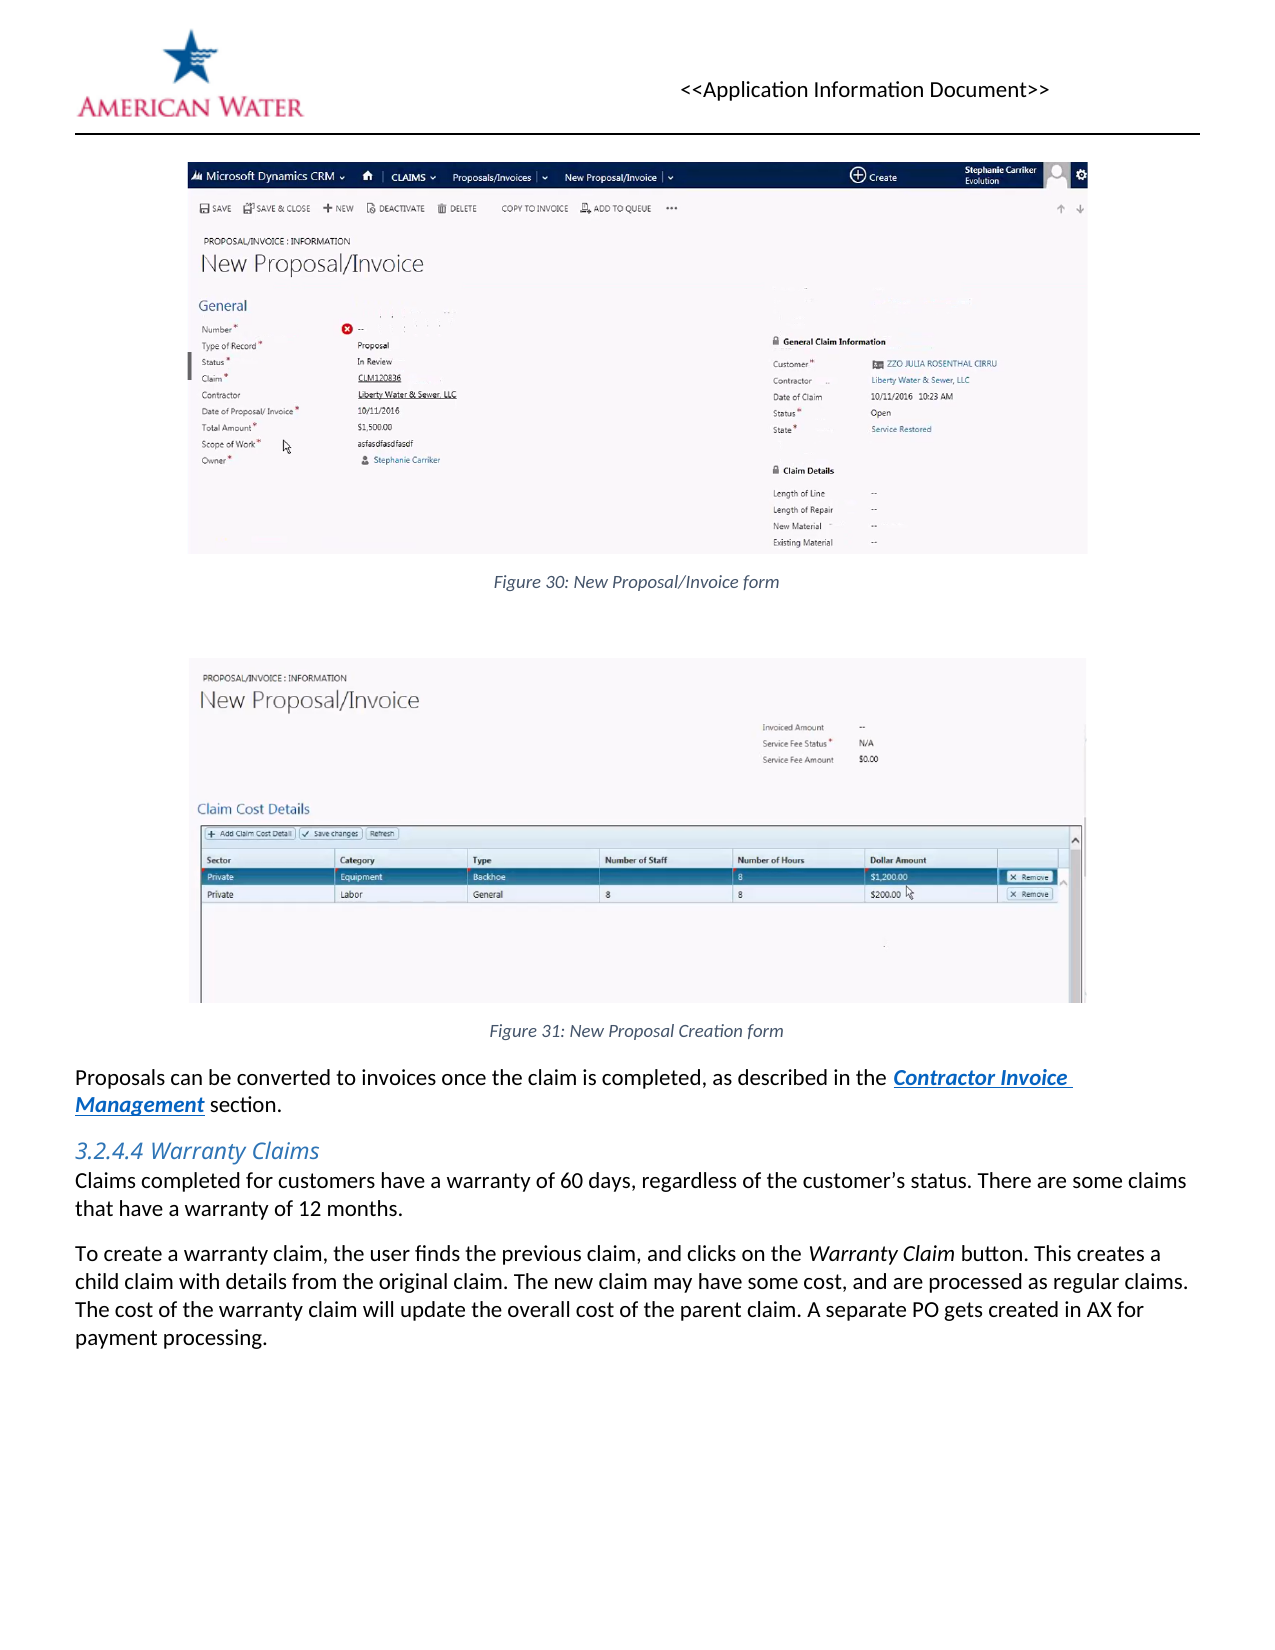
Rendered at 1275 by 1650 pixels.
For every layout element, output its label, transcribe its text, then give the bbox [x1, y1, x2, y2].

text To create a warranty claim, the user finds the previous claim, and clicks on the Warranty Claim button. This creates a child claim with details from the original claim. The new claim may have some cost, and are processed as regular claims. The cost of the warranty claim will update the overall cost of the parent claim. A separate PO gets created in AX for payment processing. [75, 1239, 1200, 1351]
picture [188, 658, 1087, 1003]
text Proposals can be converted to invoices once the claim is completed, as described in the Contractor Invoice Management section. [75, 1063, 1200, 1119]
picture [187, 162, 1088, 554]
subtitle Warranty Claims [75, 1135, 1200, 1167]
text Claims completed for customers have a warranty of 60 days, regardless of the customer’s status. There are some claims that have a warranty of 12 months. [75, 1167, 1200, 1223]
picture [74, 26, 308, 120]
